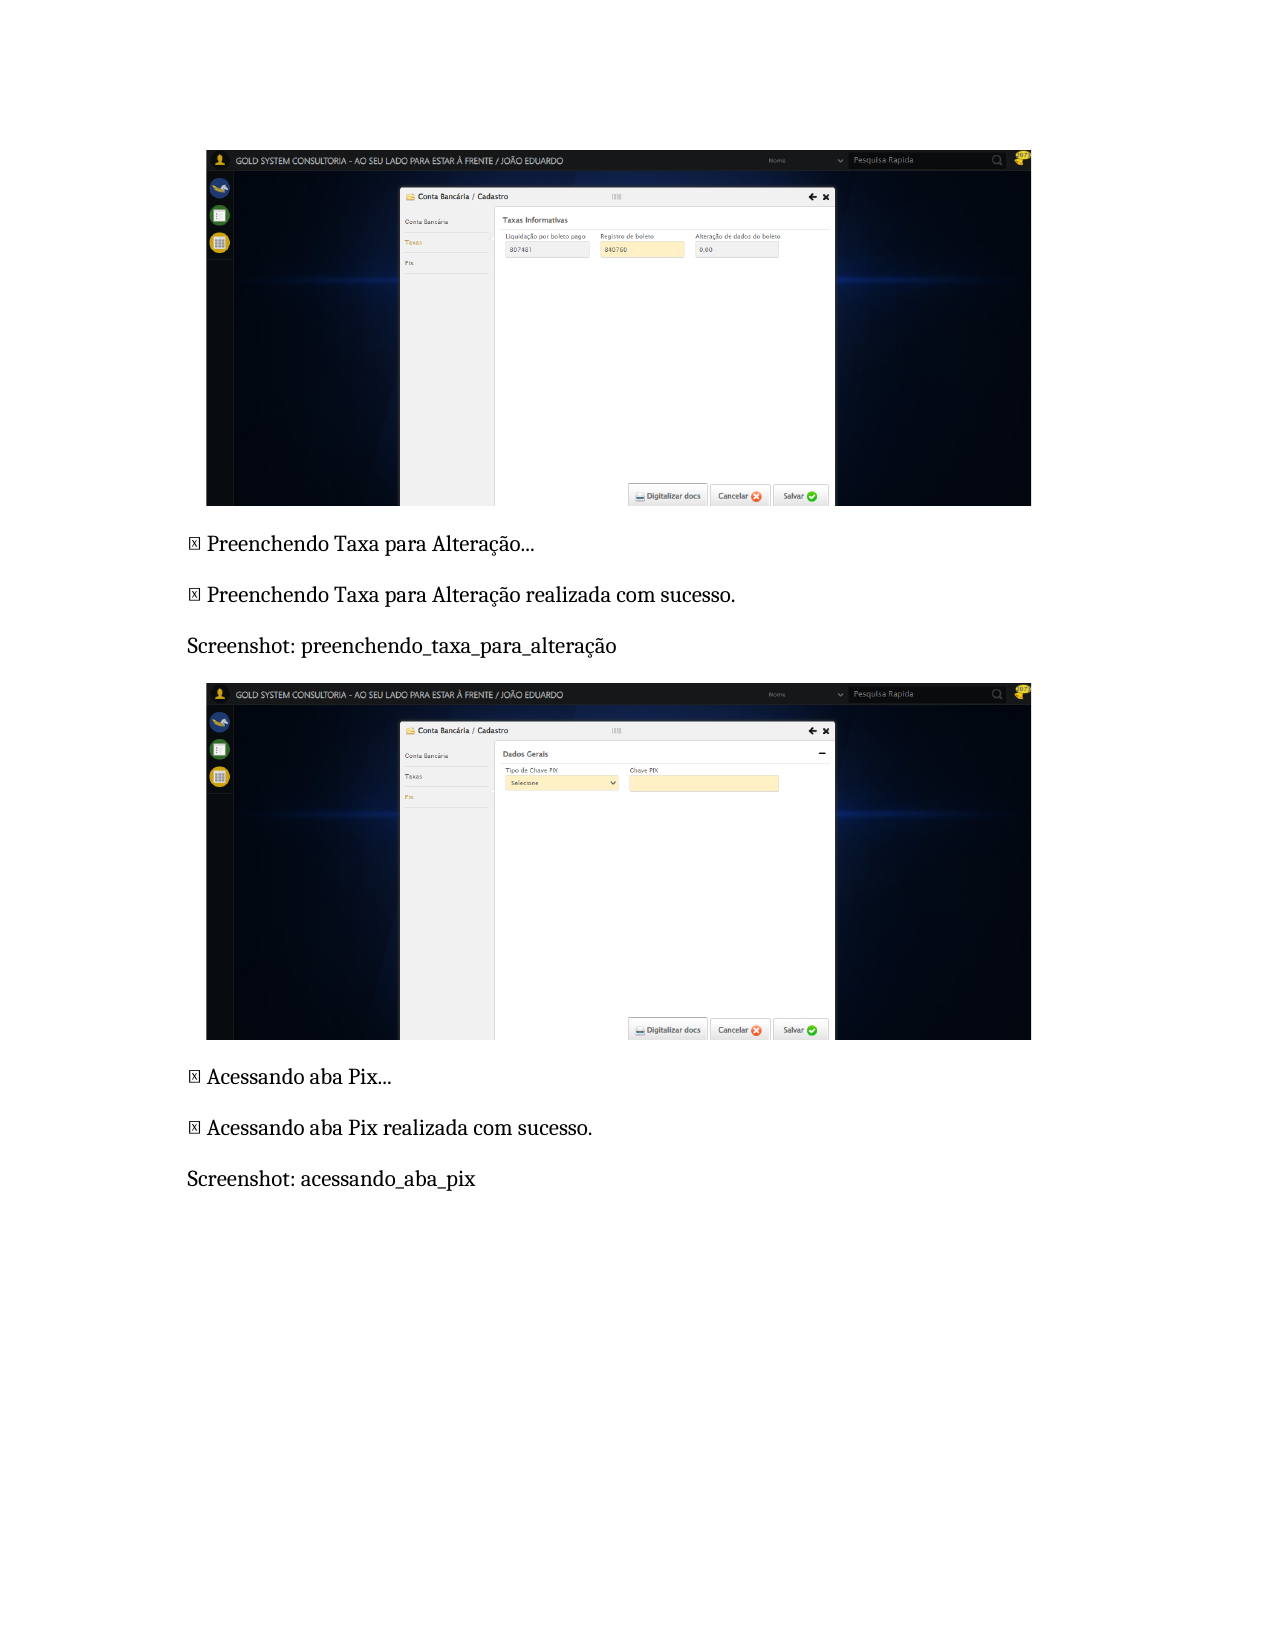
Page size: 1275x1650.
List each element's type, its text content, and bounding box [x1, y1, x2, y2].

text Screenshot: preenchendo_taxa_para_alteração [187, 632, 1087, 659]
picture [206, 683, 1032, 1040]
text ✅ Preenchendo Taxa para Alteração realizada com sucesso. [187, 581, 1087, 608]
text 🔄 Acessando aba Pix... [187, 1064, 1087, 1090]
text 🔄 Preenchendo Taxa para Alteração... [187, 530, 1087, 557]
picture [206, 150, 1032, 506]
text Screenshot: acessando_aba_pix [187, 1166, 1087, 1192]
text ✅ Acessando aba Pix realizada com sucesso. [187, 1115, 1087, 1141]
